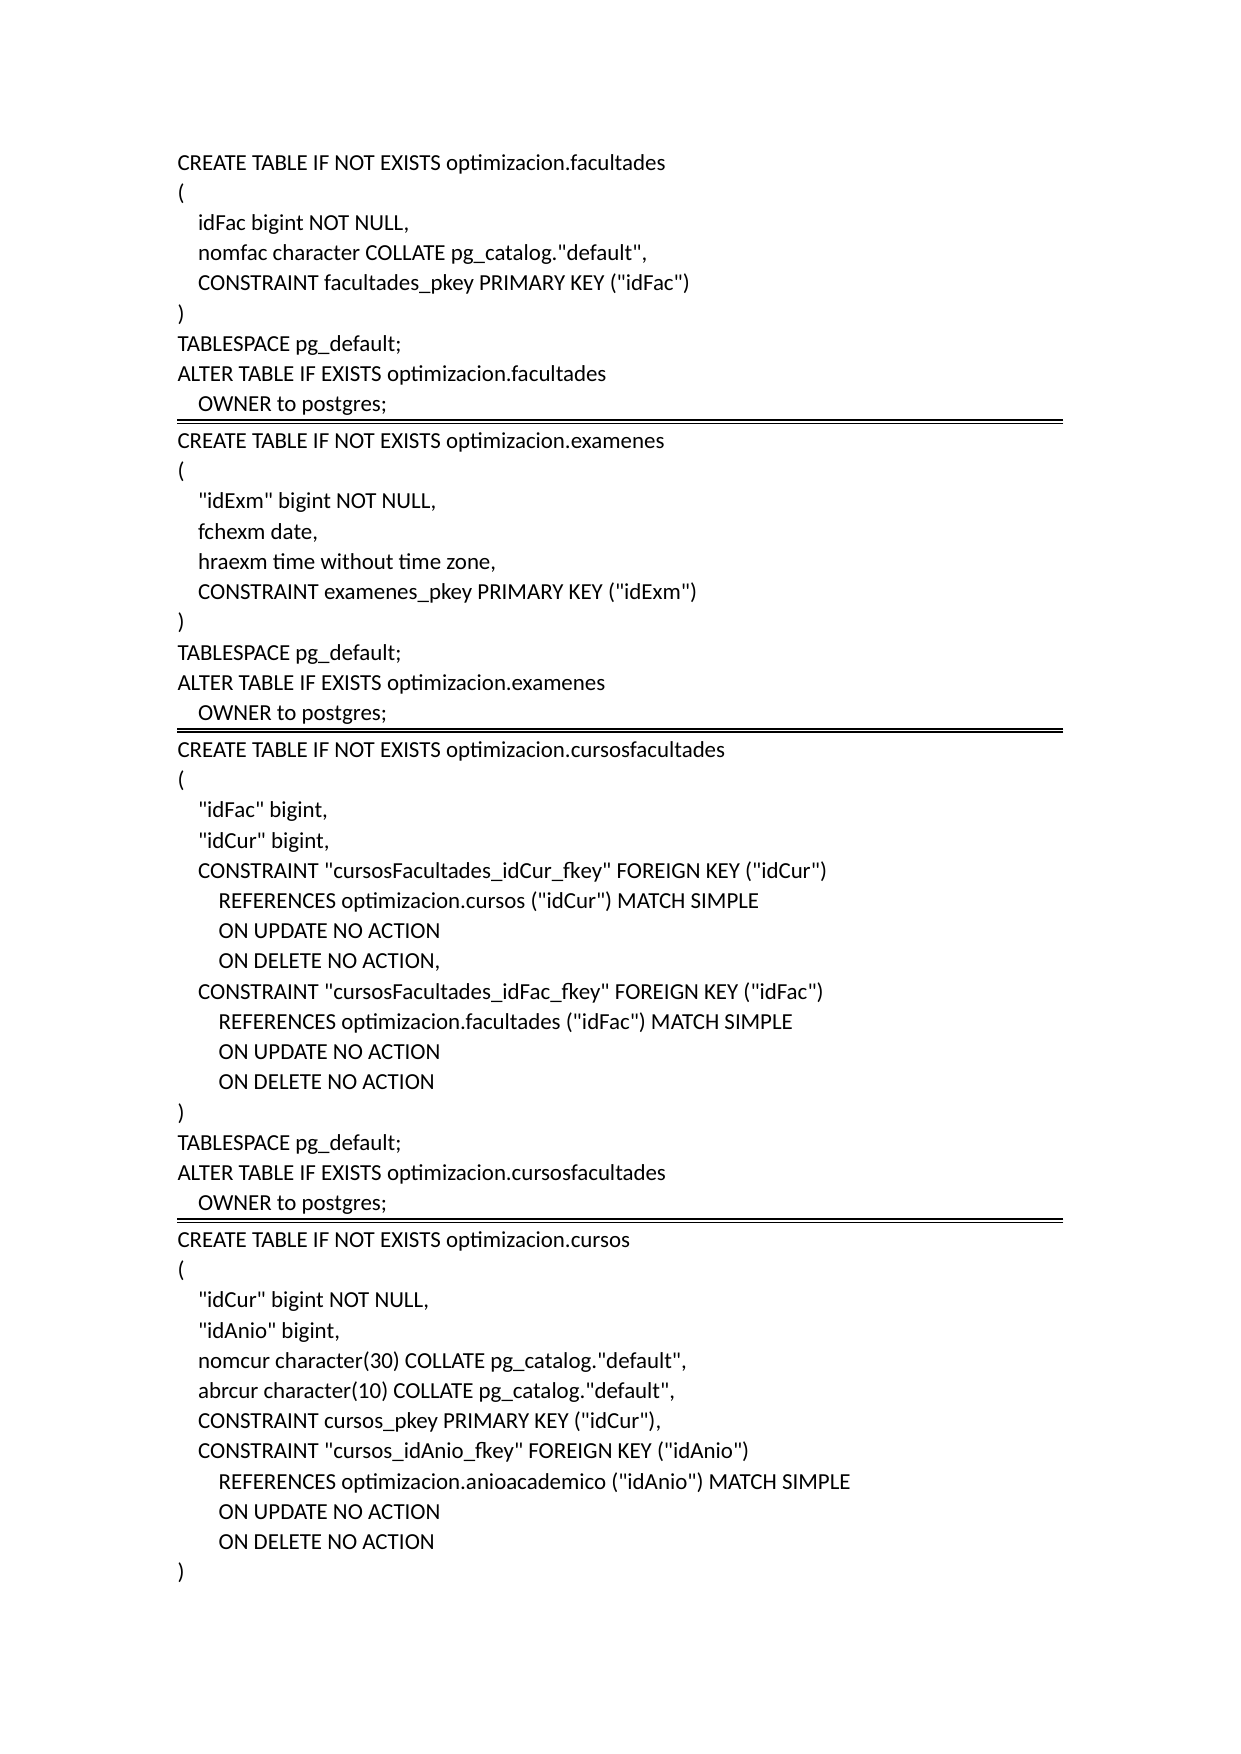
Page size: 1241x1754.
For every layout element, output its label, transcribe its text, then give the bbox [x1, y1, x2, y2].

text TABLESPACE pg_default; [177, 329, 1063, 357]
text nomcur character(30) COLLATE pg_catalog."default", [177, 1346, 1063, 1374]
text TABLESPACE pg_default; [177, 638, 1063, 666]
text ON UPDATE NO ACTION [177, 1037, 1063, 1065]
text REFERENCES optimizacion.facultades ("idFac") MATCH SIMPLE [177, 1007, 1063, 1035]
text hraexm time without time zone, [177, 547, 1063, 575]
text OWNER to postgres; [177, 389, 1063, 419]
text CREATE TABLE IF NOT EXISTS optimizacion.examenes [177, 426, 1063, 454]
text "idExm" bigint NOT NULL, [177, 487, 1063, 515]
text CONSTRAINT "cursosFacultades_idCur_fkey" FOREIGN KEY ("idCur") [177, 856, 1063, 884]
text CONSTRAINT "cursosFacultades_idFac_fkey" FOREIGN KEY ("idFac") [177, 977, 1063, 1005]
text CREATE TABLE IF NOT EXISTS optimizacion.cursos [177, 1225, 1063, 1253]
text idFac bigint NOT NULL, [177, 208, 1063, 236]
text ) [177, 1557, 1063, 1586]
text ( [177, 1255, 1063, 1283]
text CREATE TABLE IF NOT EXISTS optimizacion.cursosfacultades [177, 735, 1063, 763]
text ( [177, 765, 1063, 793]
text REFERENCES optimizacion.anioacademico ("idAnio") MATCH SIMPLE [177, 1467, 1063, 1495]
text CREATE TABLE IF NOT EXISTS optimizacion.facultades [177, 148, 1063, 176]
text "idCur" bigint NOT NULL, [177, 1286, 1063, 1314]
text nomfac character COLLATE pg_catalog."default", [177, 238, 1063, 266]
text fchexm date, [177, 517, 1063, 545]
text ( [177, 178, 1063, 206]
text CONSTRAINT facultades_pkey PRIMARY KEY ("idFac") [177, 268, 1063, 296]
text abrcur character(10) COLLATE pg_catalog."default", [177, 1376, 1063, 1404]
text "idAnio" bigint, [177, 1316, 1063, 1344]
text ON DELETE NO ACTION, [177, 947, 1063, 974]
text ON UPDATE NO ACTION [177, 1497, 1063, 1525]
text ALTER TABLE IF EXISTS optimizacion.facultades [177, 359, 1063, 387]
text ON UPDATE NO ACTION [177, 916, 1063, 944]
text ) [177, 299, 1063, 327]
text REFERENCES optimizacion.cursos ("idCur") MATCH SIMPLE [177, 886, 1063, 914]
text OWNER to postgres; [177, 1188, 1063, 1218]
text ( [177, 456, 1063, 484]
text "idCur" bigint, [177, 826, 1063, 854]
text OWNER to postgres; [177, 698, 1063, 728]
text ) [177, 607, 1063, 636]
text ) [177, 1098, 1063, 1126]
text ALTER TABLE IF EXISTS optimizacion.examenes [177, 668, 1063, 696]
text "idFac" bigint, [177, 796, 1063, 823]
text TABLESPACE pg_default; [177, 1128, 1063, 1156]
text CONSTRAINT examenes_pkey PRIMARY KEY ("idExm") [177, 577, 1063, 605]
text ON DELETE NO ACTION [177, 1527, 1063, 1555]
text ALTER TABLE IF EXISTS optimizacion.cursosfacultades [177, 1158, 1063, 1186]
text ON DELETE NO ACTION [177, 1067, 1063, 1095]
text CONSTRAINT cursos_pkey PRIMARY KEY ("idCur"), [177, 1406, 1063, 1434]
text CONSTRAINT "cursos_idAnio_fkey" FOREIGN KEY ("idAnio") [177, 1437, 1063, 1465]
